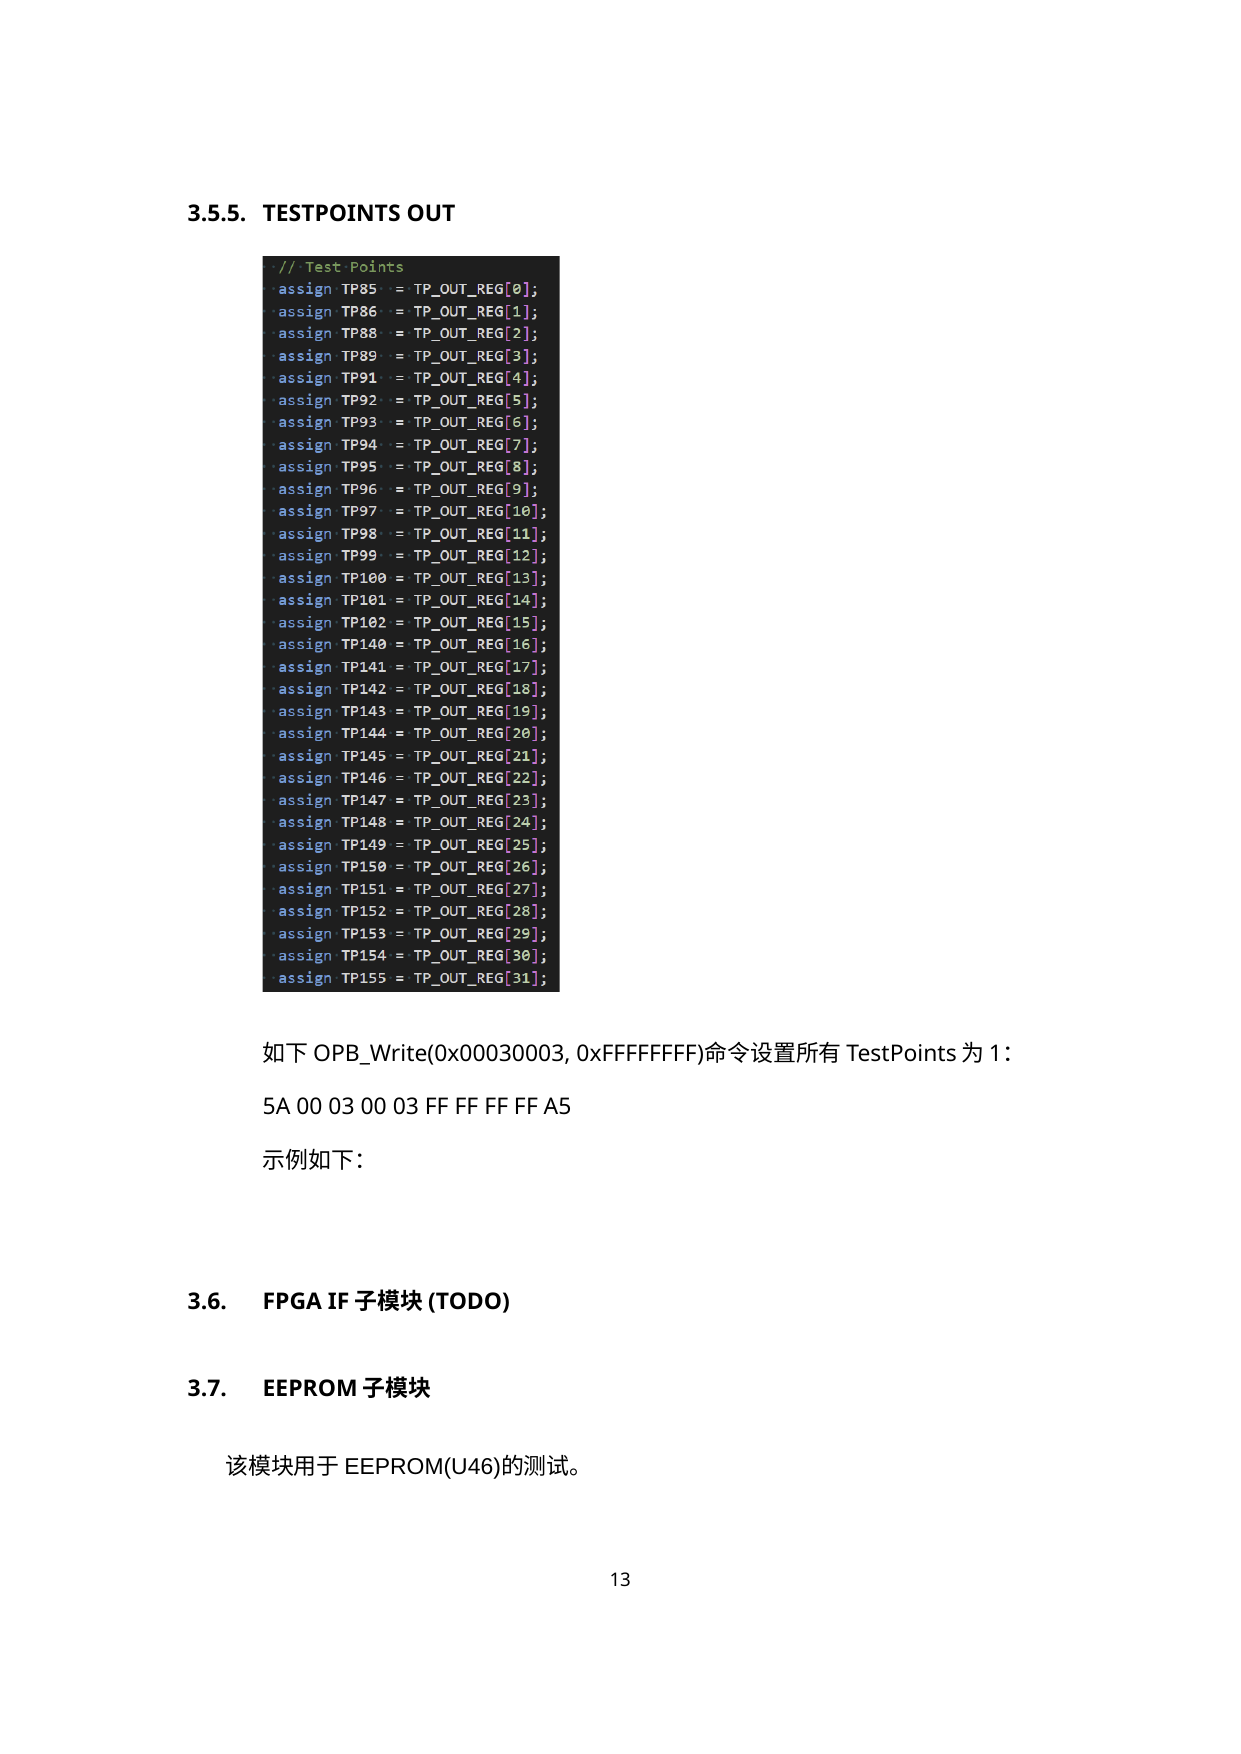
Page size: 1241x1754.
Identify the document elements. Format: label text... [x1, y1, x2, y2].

subtitle FPGA IF子模块 (TODO) [187, 1267, 1053, 1332]
picture [262, 256, 560, 992]
list 示例如下： [262, 1126, 1053, 1191]
list 该模块用于EEPROM(U46)的测试。 [225, 1432, 1053, 1497]
list TESTPOINTS OUT [187, 197, 1053, 229]
subtitle EEPROM子模块 [187, 1353, 1053, 1418]
list 如下OPB_Write(0x00030003, 0xFFFFFFFF)命令设置所有TestPoints为1： [262, 1019, 1053, 1084]
list 5A 00 03 00 03 FF FF FF FF A5 [262, 1089, 1053, 1122]
